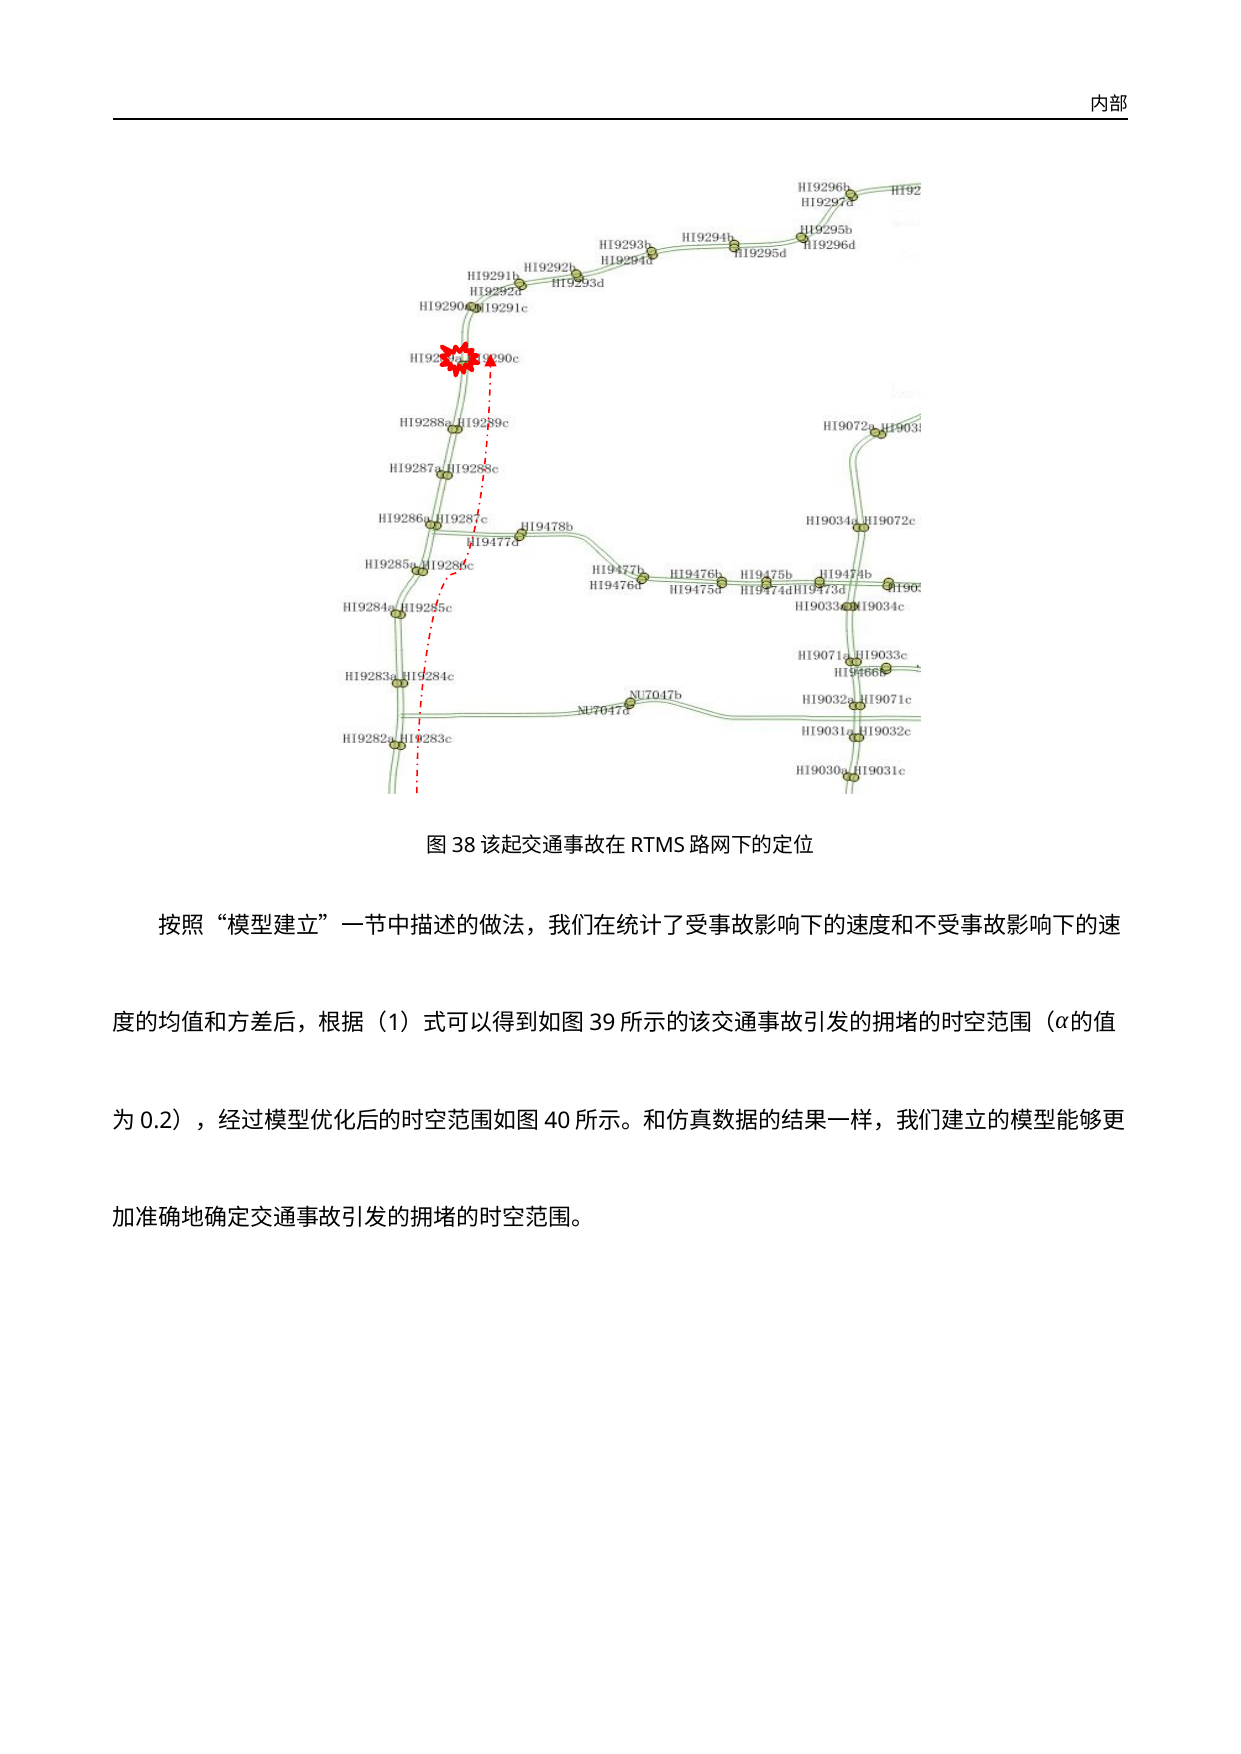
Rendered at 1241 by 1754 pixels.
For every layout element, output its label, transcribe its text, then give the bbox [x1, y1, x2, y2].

text 图 38 该起交通事故在RTMS路网下的定位 [112, 827, 1128, 859]
picture [318, 161, 921, 794]
text 按照“模型建立”一节中描述的做法，我们在统计了受事故影响下的速度和不受事故影响下的速度的均值和方差后，根据（1）式可以得到如图 39所示的该交通事故引发的拥堵的时空范围（的值为0.2），经过模型优化后的时空范围如图 40所示。和仿真数据的结果一样，我们建立的模型能够更加准确地确定交通事故引发的拥堵的时空范围。 [112, 891, 1128, 1248]
